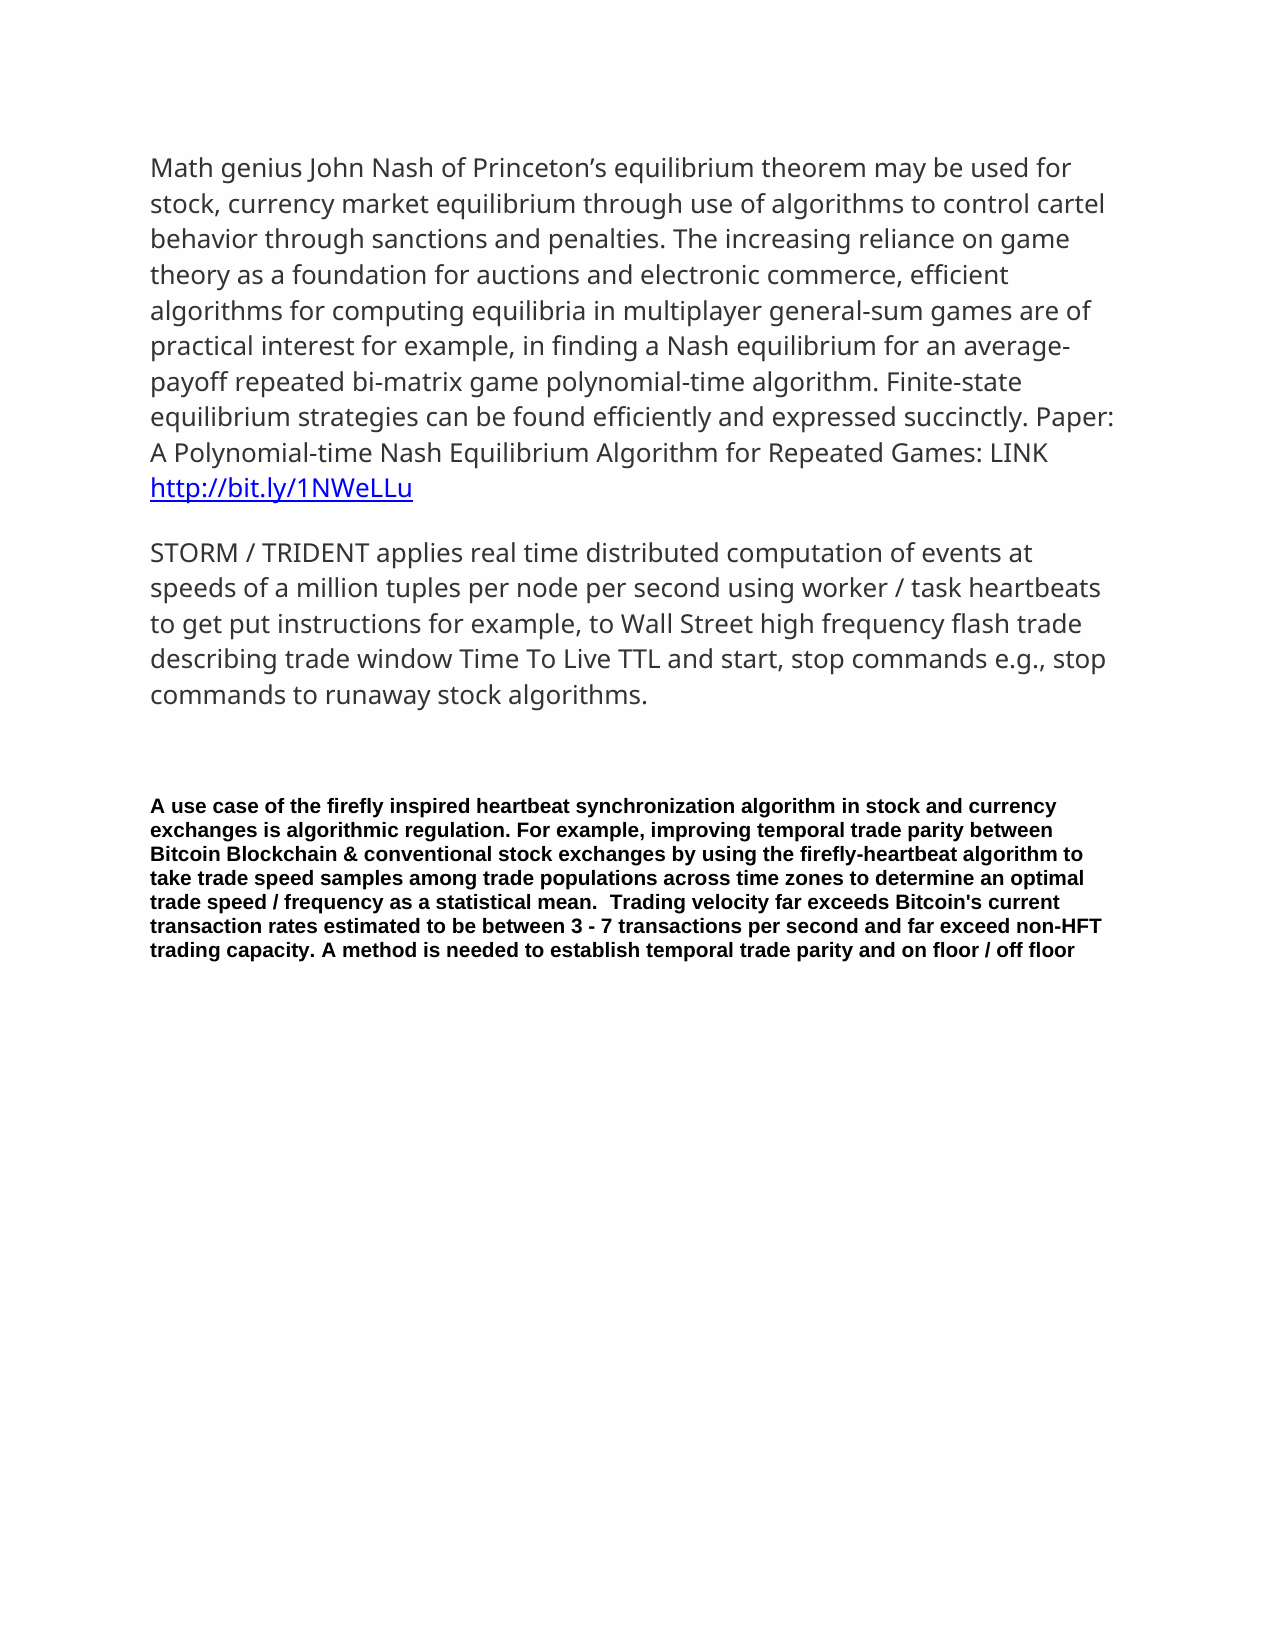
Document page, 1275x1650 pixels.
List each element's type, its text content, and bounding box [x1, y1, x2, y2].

text A use case of the firefly inspired heartbeat synchronization algorithm in stock and currency exchanges is algorithmic regulation. For example, improving temporal trade parity between Bitcoin Blockchain & conventional stock exchanges by using the firefly-heartbeat algorithm to take trade speed samples among trade populations across time zones to determine an optimal trade speed / frequency as a statistical mean. Trading velocity far exceeds Bitcoin's current transaction rates estimated to be between 3 - 7 transactions per second and far exceed non-HFT trading capacity. A method is needed to establish temporal trade parity and on floor / off floor [150, 794, 1125, 962]
text STORM / TRIDENT applies real time distributed computation of events at speeds of a million tuples per node per second using worker / task heartbeats to get put instructions for example, to Wall Street high frequency flash trade describing trade window Time To Live TTL and start, stop commands e.g., stop commands to runaway stock algorithms. [150, 534, 1125, 712]
text Math genius John Nash of Princeton’s equilibrium theorem may be used for stock, currency market equilibrium through use of algorithms to control cartel behavior through sanctions and penalties. The increasing reliance on game theory as a foundation for auctions and electronic commerce, efficient algorithms for computing equilibria in multiplayer general-sum games are of practical interest for example, in finding a Nash equilibrium for an average-payoff repeated bi-matrix game polynomial-time algorithm. Finite-state equilibrium strategies can be found efficiently and expressed succinctly. Paper: A Polynomial-time Nash Equilibrium Algorithm for Repeated Games: LINK http://bit.ly/1NWeLLu [150, 150, 1125, 505]
